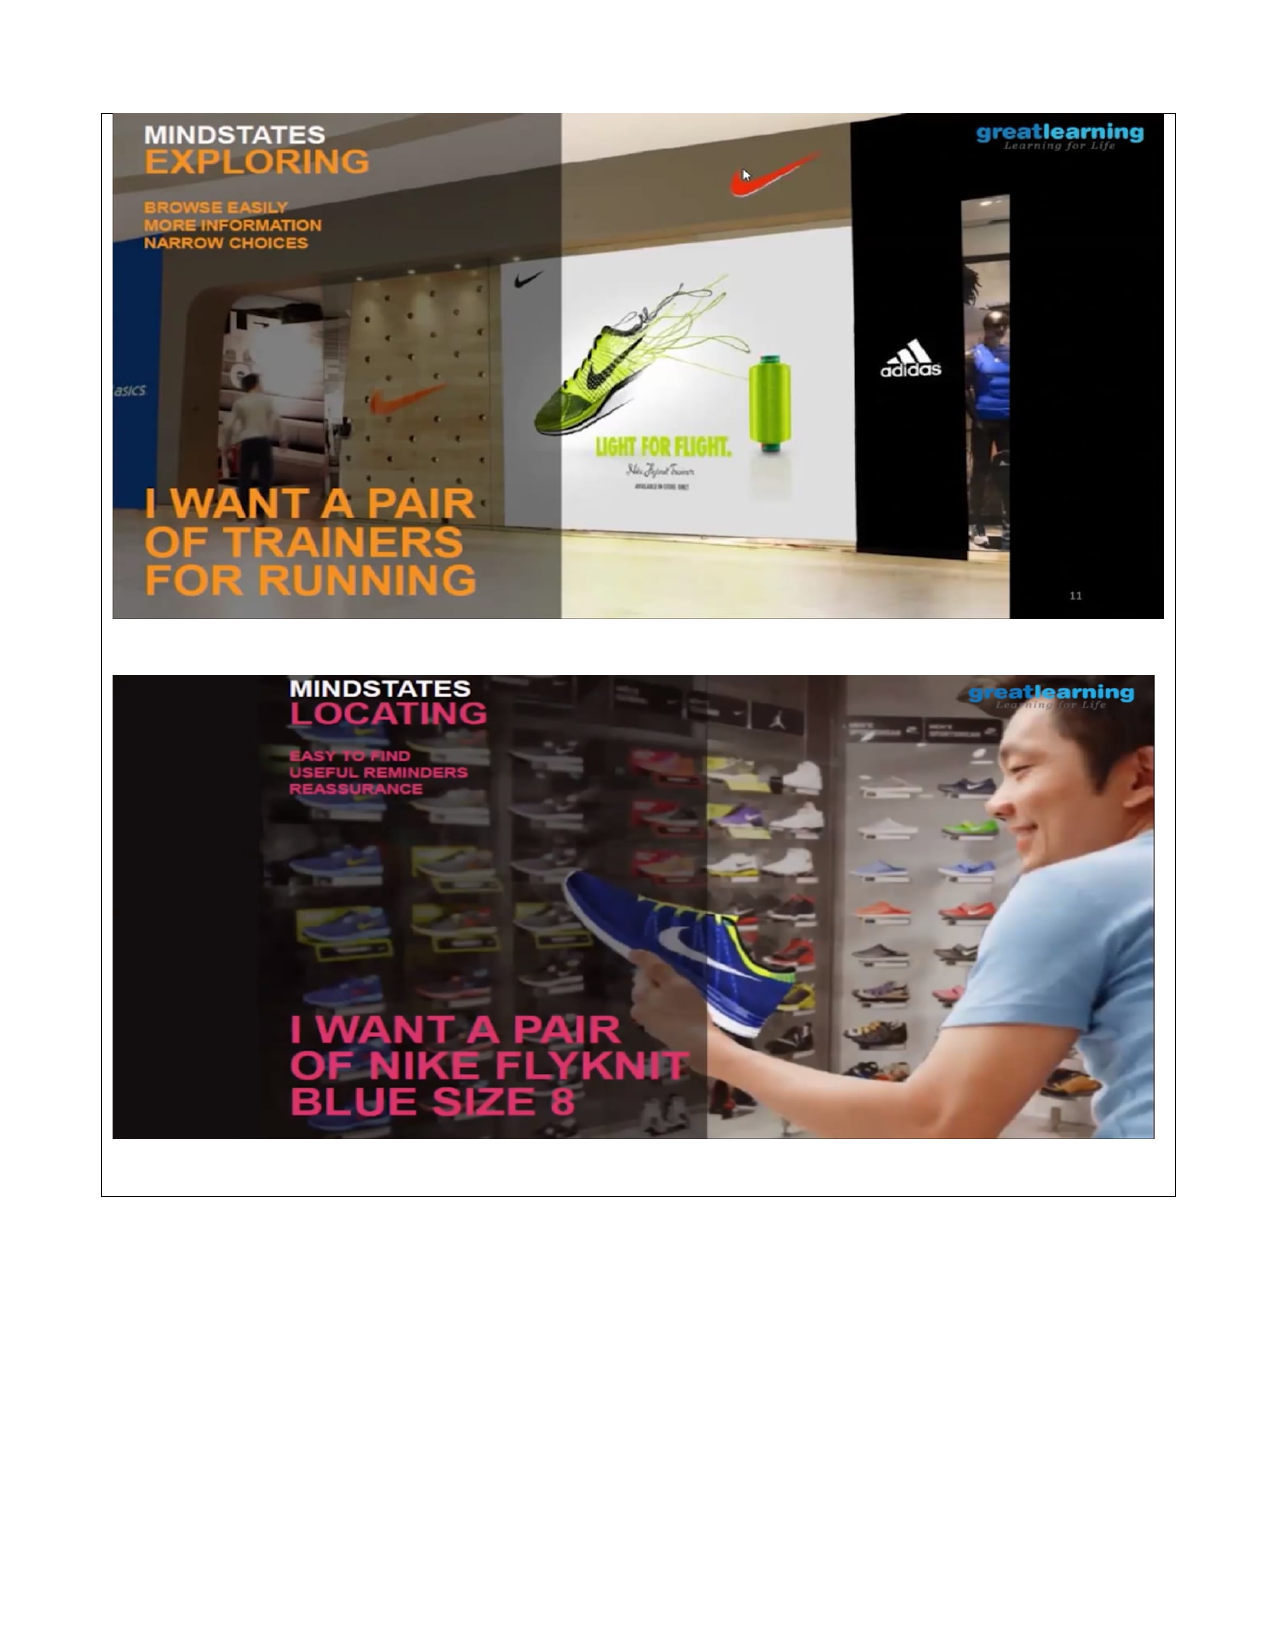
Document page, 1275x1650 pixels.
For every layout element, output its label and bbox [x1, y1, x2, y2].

picture [112, 675, 1155, 1139]
picture [112, 113, 1164, 619]
table_cell [102, 114, 1175, 1196]
